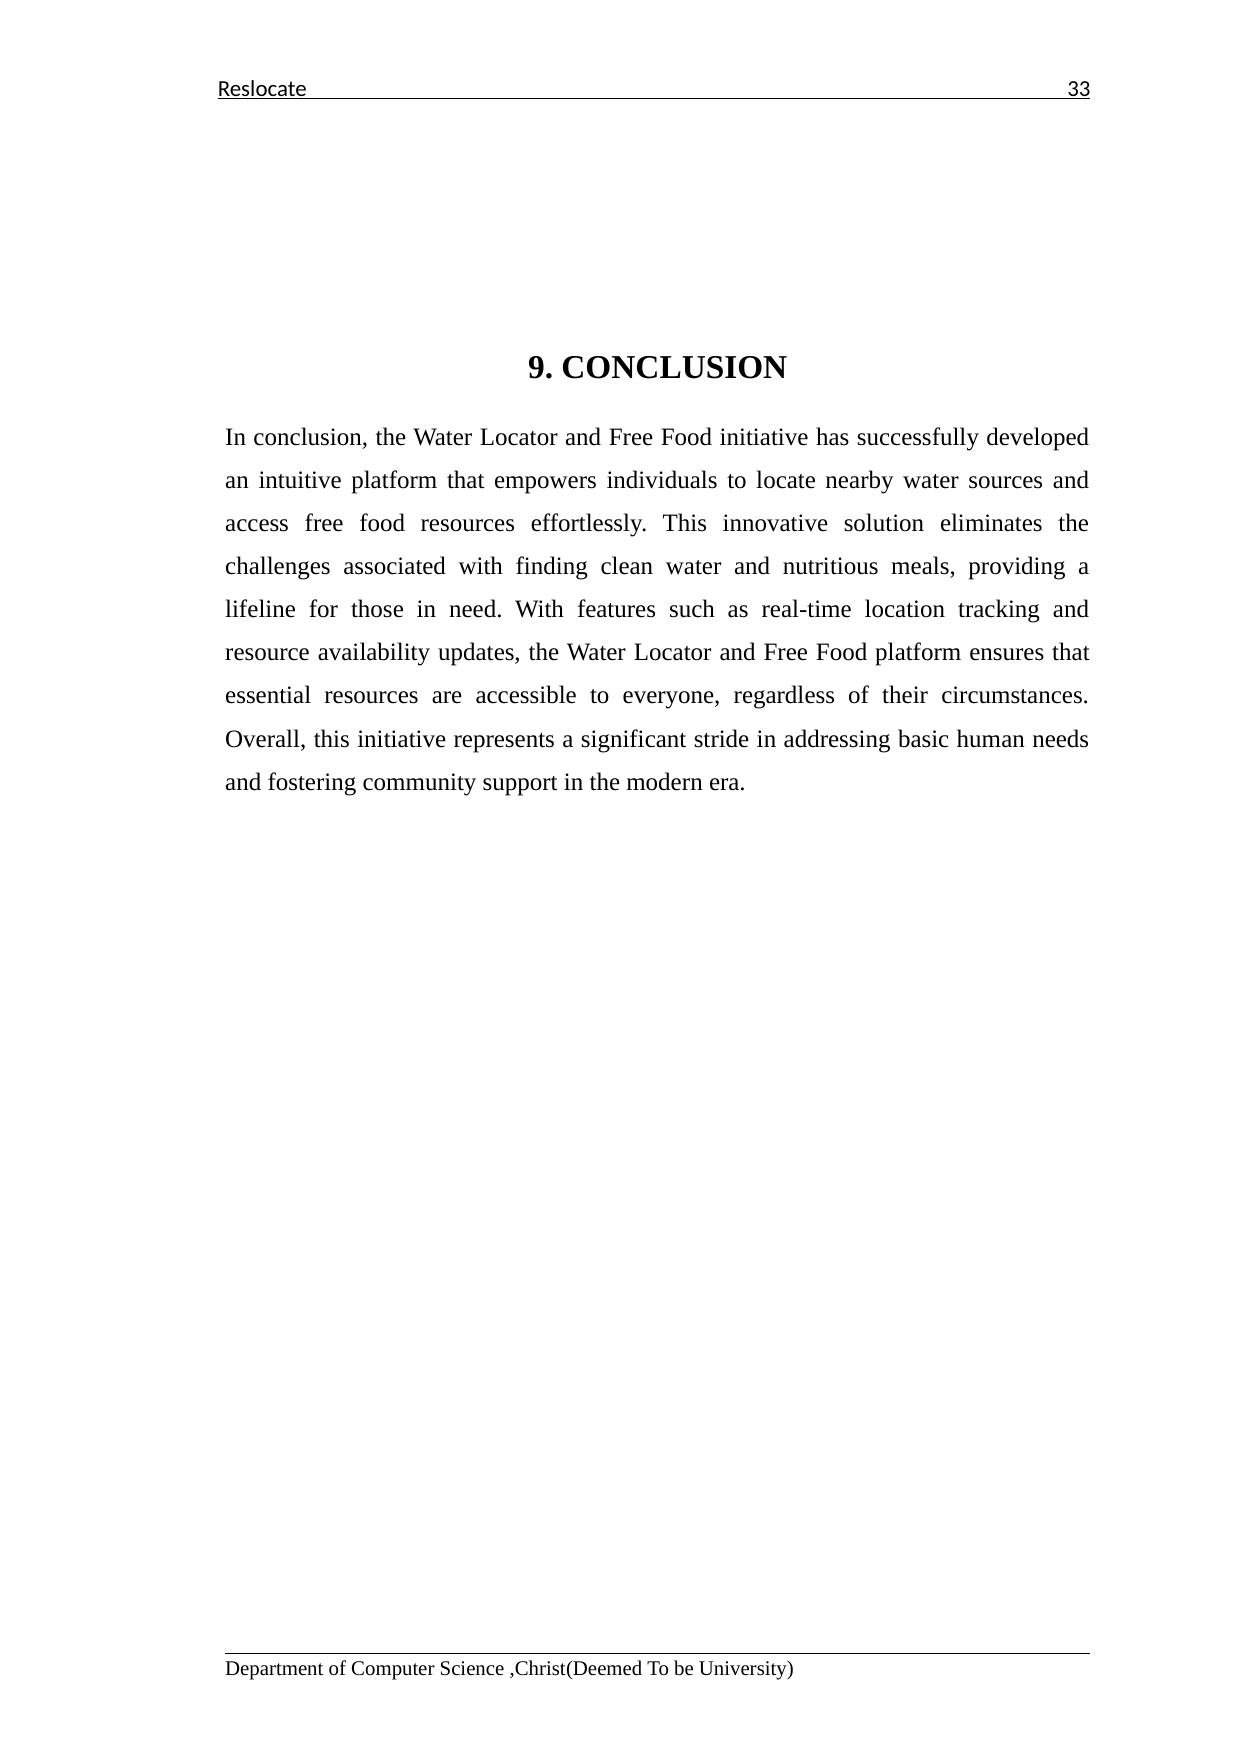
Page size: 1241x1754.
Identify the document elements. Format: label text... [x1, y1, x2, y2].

text 9. CONCLUSION [225, 348, 1090, 386]
text In conclusion, the Water Locator and Free Food initiative has successfully developed an intuitive platform that empowers individuals to locate nearby water sources and access free food resources effortlessly. This innovative solution eliminates the challenges associated with finding clean water and nutritious meals, providing a lifeline for those in need. With features such as real-time location tracking and resource availability updates, the Water Locator and Free Food platform ensures that essential resources are accessible to everyone, regardless of their circumstances. Overall, this initiative represents a significant stride in addressing basic human needs and fostering community support in the modern era. [225, 422, 1090, 796]
